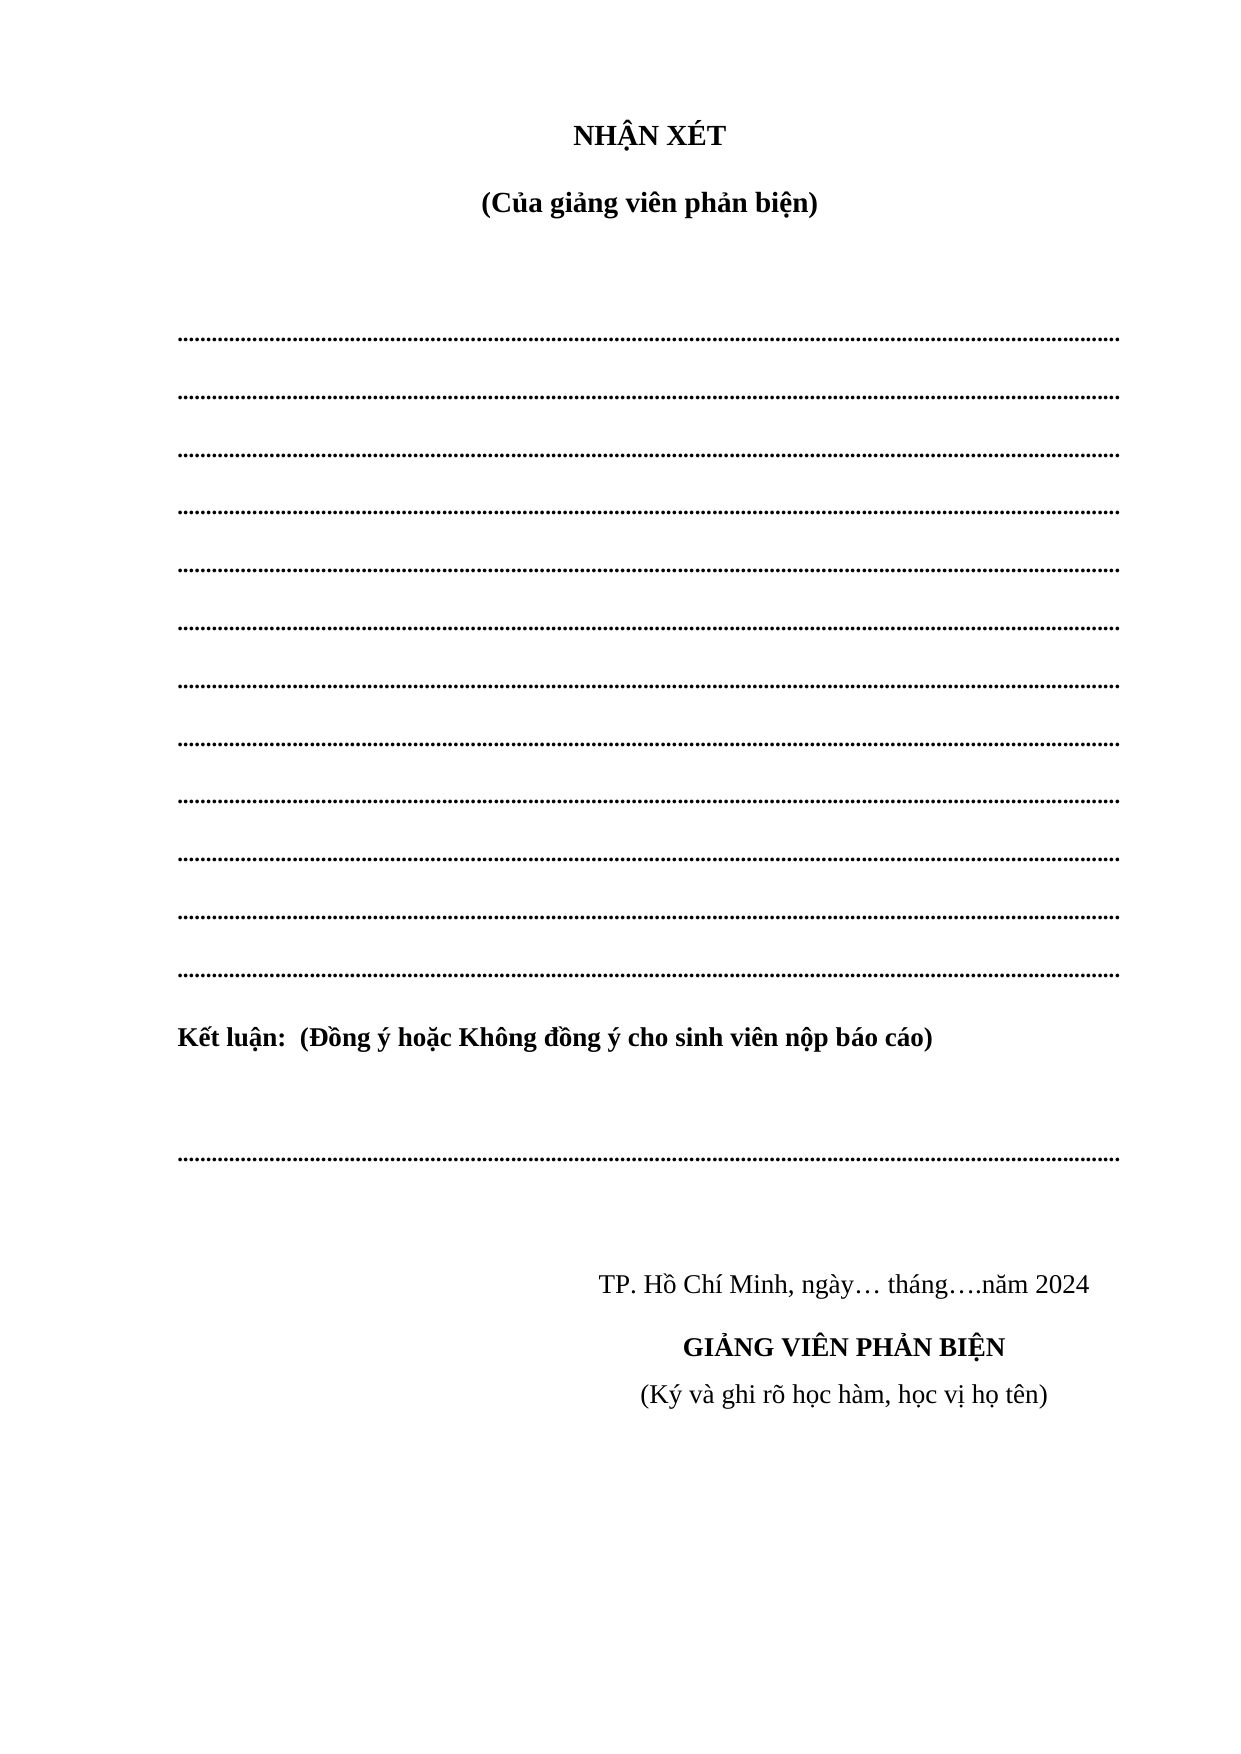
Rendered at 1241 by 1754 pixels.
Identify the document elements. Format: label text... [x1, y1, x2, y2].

text (Của giảng viên phản biện) [177, 185, 1122, 219]
text NHẬN XÉT [177, 118, 1122, 152]
text Kết luận: (Đồng ý hoặc Không đồng ý cho sinh viên nộp báo cáo) [177, 1021, 1122, 1052]
